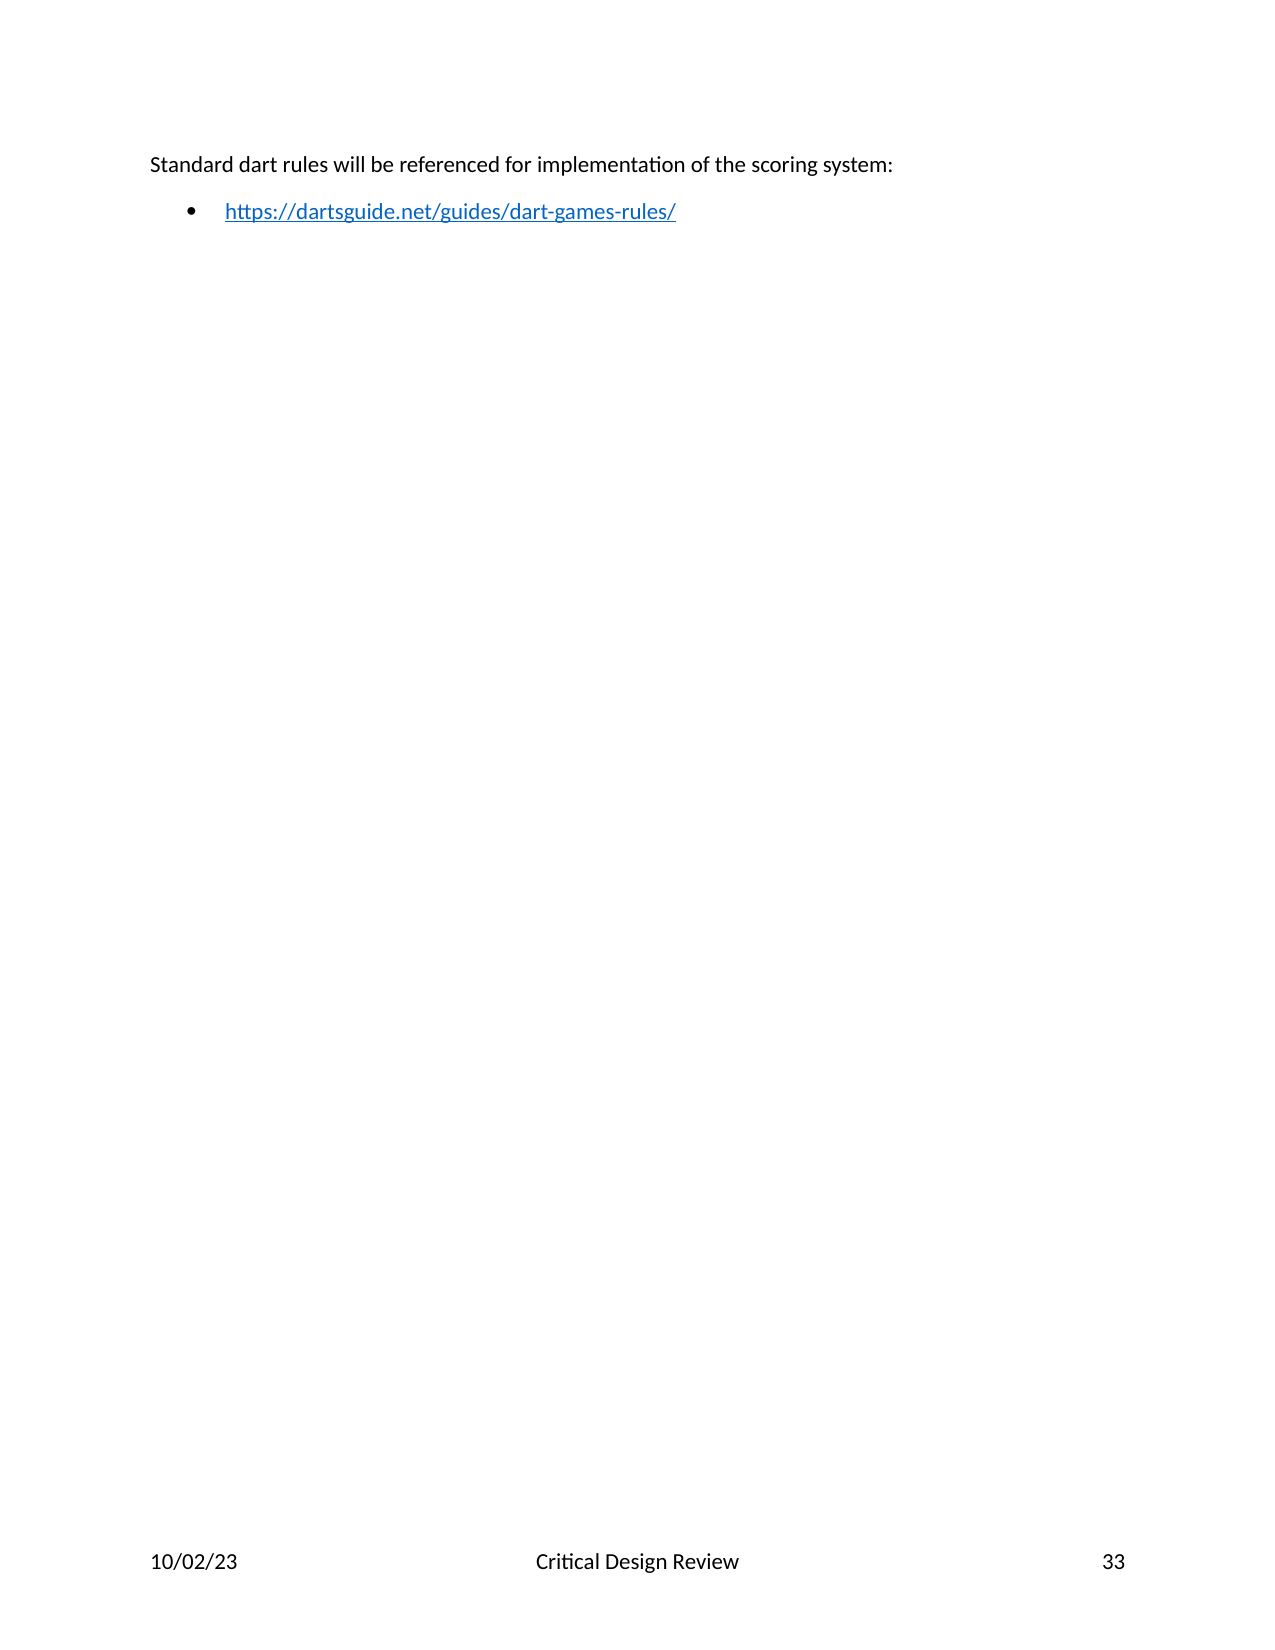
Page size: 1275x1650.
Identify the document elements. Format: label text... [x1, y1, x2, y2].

list https://dartsguide.net/guides/dart-games-rules/ [187, 197, 1125, 225]
text Standard dart rules will be referenced for implementation of the scoring system: [150, 150, 1125, 178]
